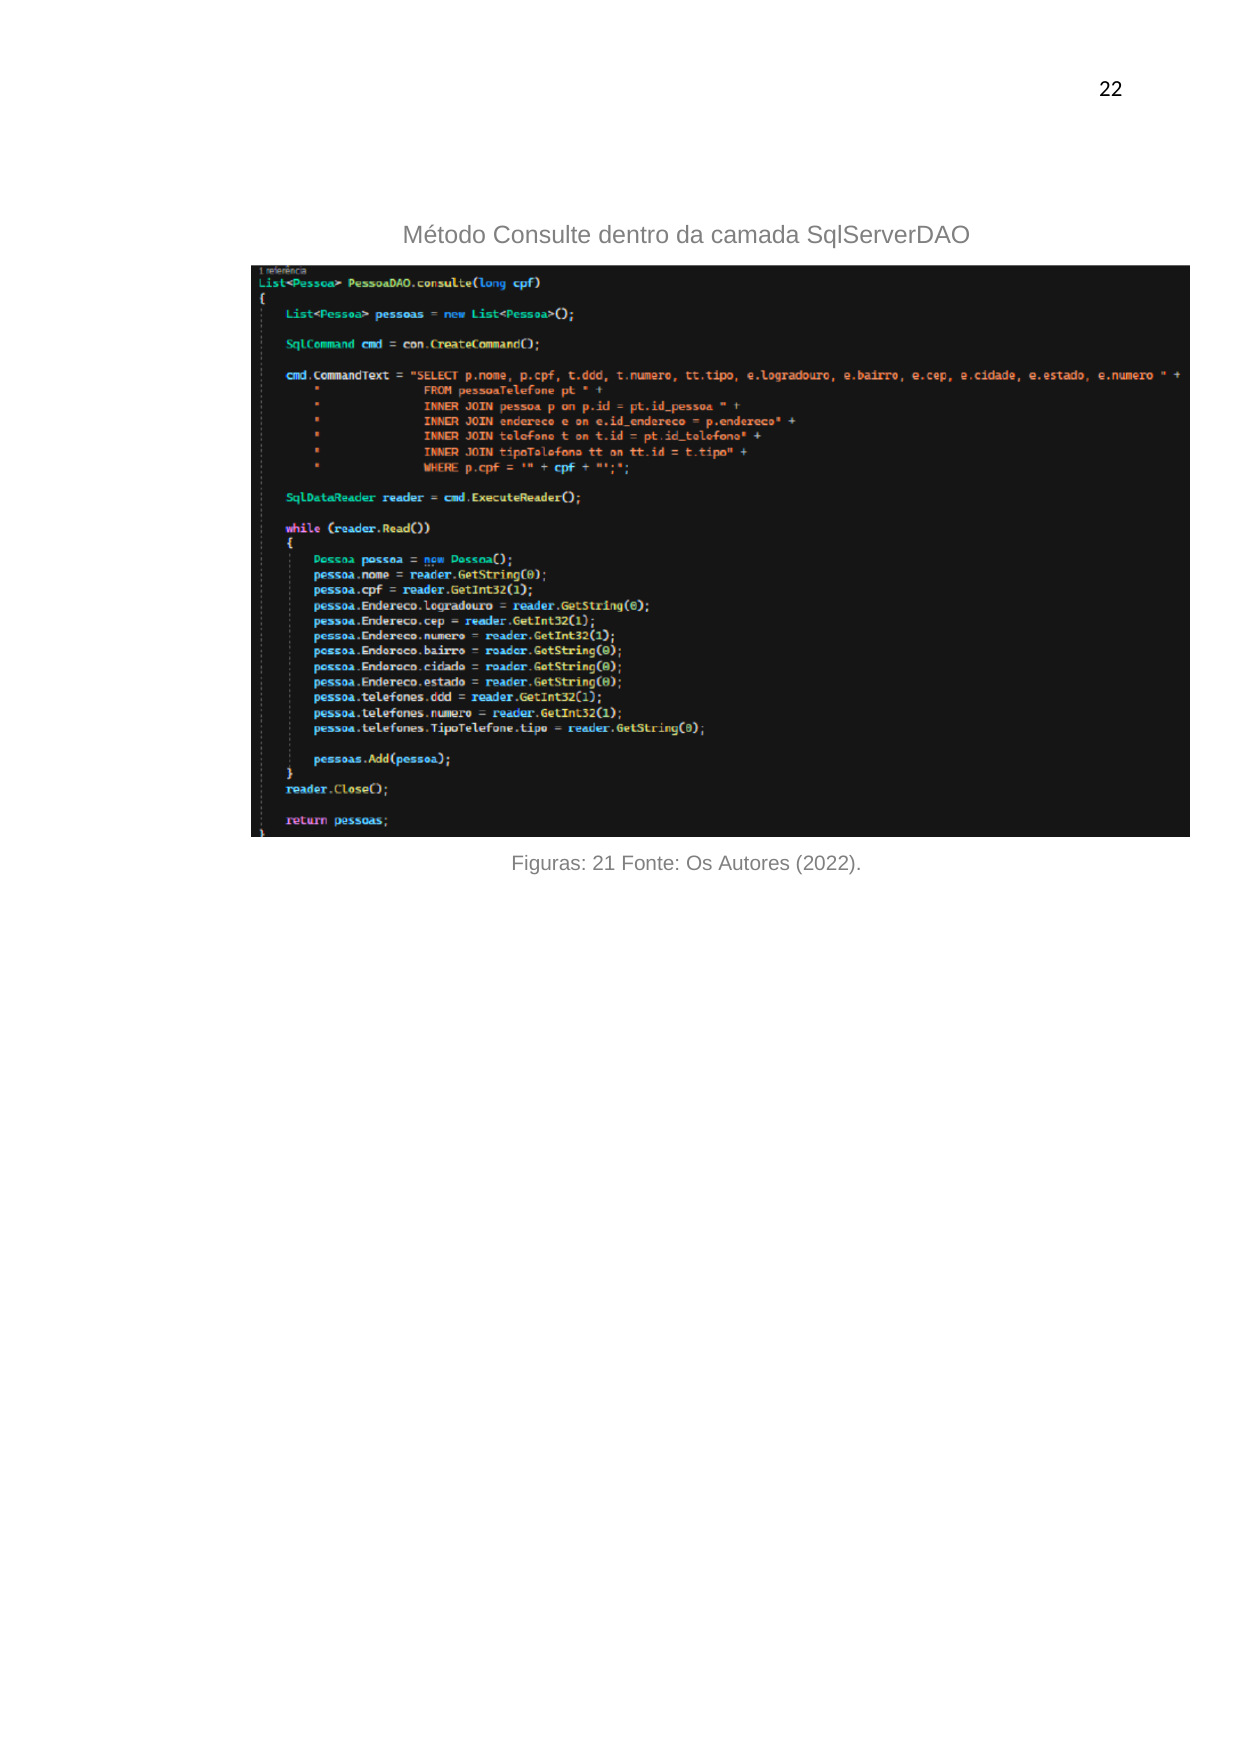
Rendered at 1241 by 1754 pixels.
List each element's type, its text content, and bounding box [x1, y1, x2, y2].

text Figuras: 21 Fonte: Os Autores (2022). [177, 851, 1122, 875]
text Método Consulte dentro da camada SqlServerDAO [177, 220, 1122, 249]
picture [251, 263, 1190, 837]
